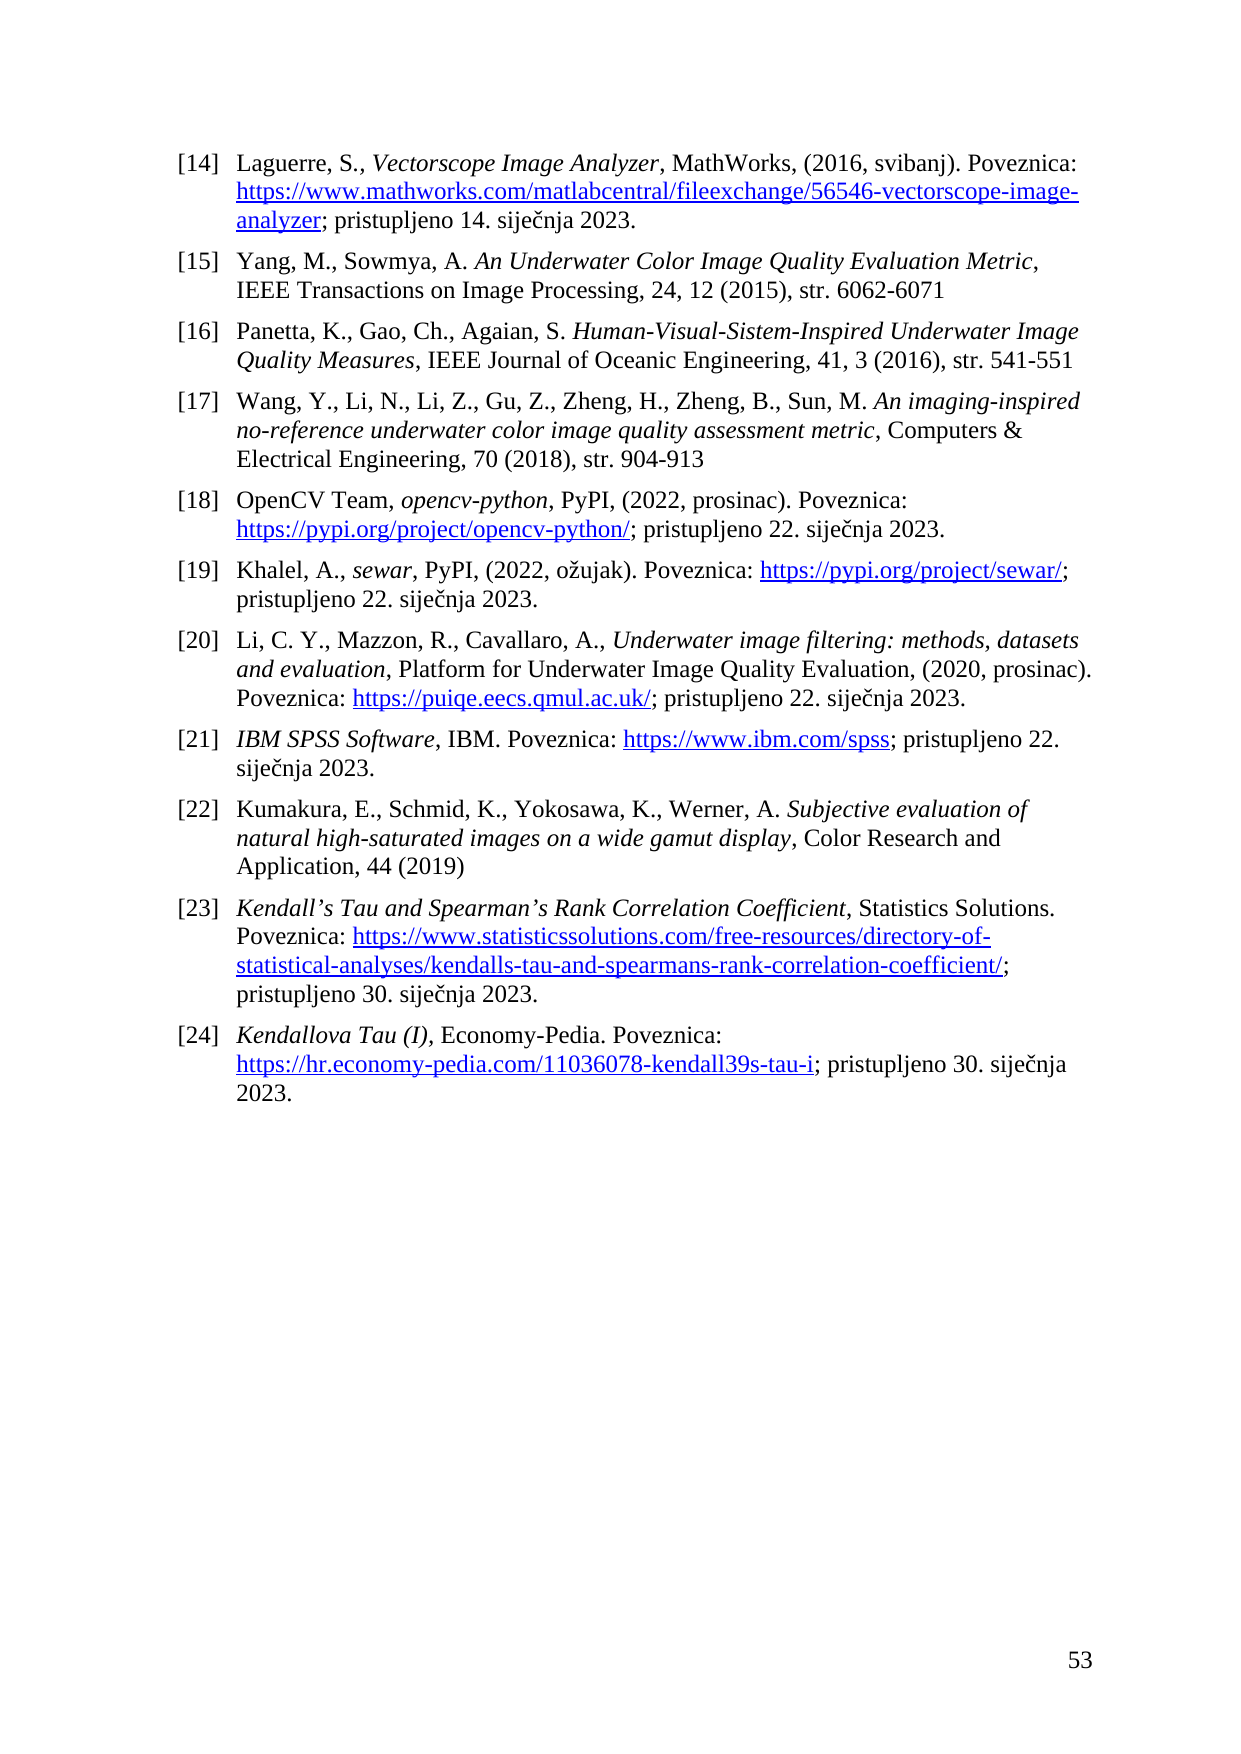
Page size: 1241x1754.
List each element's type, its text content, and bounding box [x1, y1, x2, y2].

text Kendallova Tau (I), Economy-Pedia. Poveznica: https://hr.economy-pedia.com/11036078-kendall39s-tau-i; pristupljeno 30. siječnja 2023. [177, 1020, 1092, 1106]
text Khalel, A., sewar, PyPI, (2022, ožujak). Poveznica: https://pypi.org/project/sewar/; pristupljeno 22. siječnja 2023. [177, 555, 1092, 613]
text IBM SPSS Software, IBM. Poveznica: https://www.ibm.com/spss; pristupljeno 22. siječnja 2023. [177, 724, 1092, 781]
text Li, C. Y., Mazzon, R., Cavallaro, A., Underwater image filtering: methods, datasets and evaluation, Platform for Underwater Image Quality Evaluation, (2020, prosinac). Poveznica: https://puiqe.eecs.qmul.ac.uk/; pristupljeno 22. siječnja 2023. [177, 625, 1092, 711]
text Yang, M., Sowmya, A. An Underwater Color Image Quality Evaluation Metric, IEEE Transactions on Image Processing, 24, 12 (2015), str. 6062-6071 [177, 246, 1092, 304]
text Wang, Y., Li, N., Li, Z., Gu, Z., Zheng, H., Zheng, B., Sun, M. An imaging-inspired no-reference underwater color image quality assessment metric, Computers & Electrical Engineering, 70 (2018), str. 904-913 [177, 386, 1092, 473]
text Laguerre, S., Vectorscope Image Analyzer, MathWorks, (2016, svibanj). Poveznica: https://www.mathworks.com/matlabcentral/fileexchange/56546-vectorscope-image-analyzer; pristupljeno 14. siječnja 2023. [177, 148, 1092, 234]
text Kendall’s Tau and Spearman’s Rank Correlation Coefficient, Statistics Solutions. Poveznica: https://www.statisticssolutions.com/free-resources/directory-of-statistical-analyses/kendalls-tau-and-spearmans-rank-correlation-coefficient/; pristupljeno 30. siječnja 2023. [177, 893, 1092, 1008]
text Kumakura, E., Schmid, K., Yokosawa, K., Werner, A. Subjective evaluation of natural high-saturated images on a wide gamut display, Color Research and Application, 44 (2019) [177, 794, 1092, 880]
text OpenCV Team, opencv-python, PyPI, (2022, prosinac). Poveznica: https://pypi.org/project/opencv-python/; pristupljeno 22. siječnja 2023. [177, 485, 1092, 543]
text Panetta, K., Gao, Ch., Agaian, S. Human-Visual-Sistem-Inspired Underwater Image Quality Measures, IEEE Journal of Oceanic Engineering, 41, 3 (2016), str. 541-551 [177, 316, 1092, 374]
